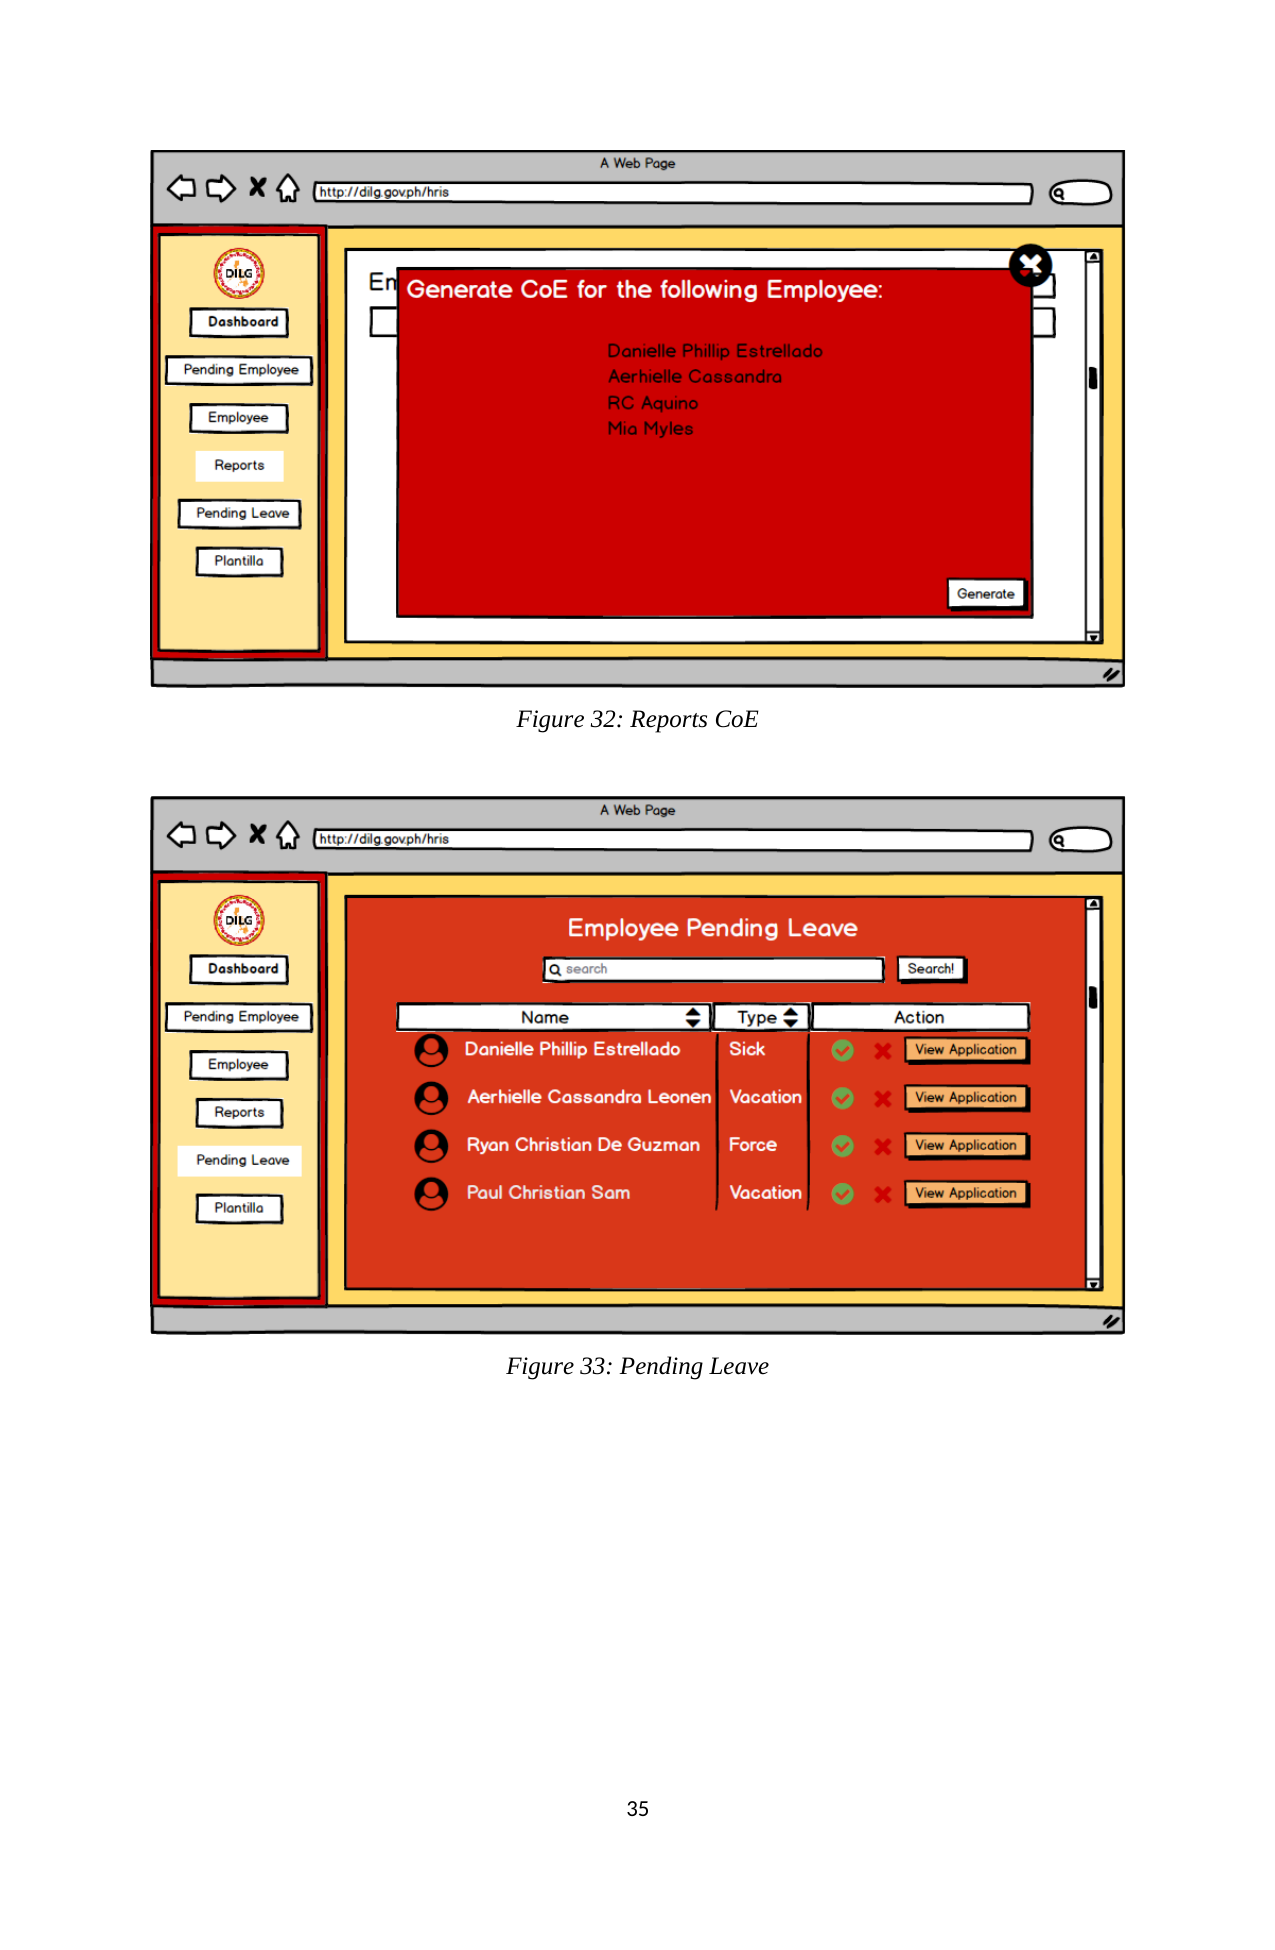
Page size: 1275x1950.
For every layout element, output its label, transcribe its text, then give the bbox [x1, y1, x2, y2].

picture [150, 796, 1125, 1335]
text Figure 33: Pending Leave [150, 1351, 1125, 1380]
picture [150, 150, 1125, 688]
text Figure 32: Reports CoE [150, 704, 1125, 733]
